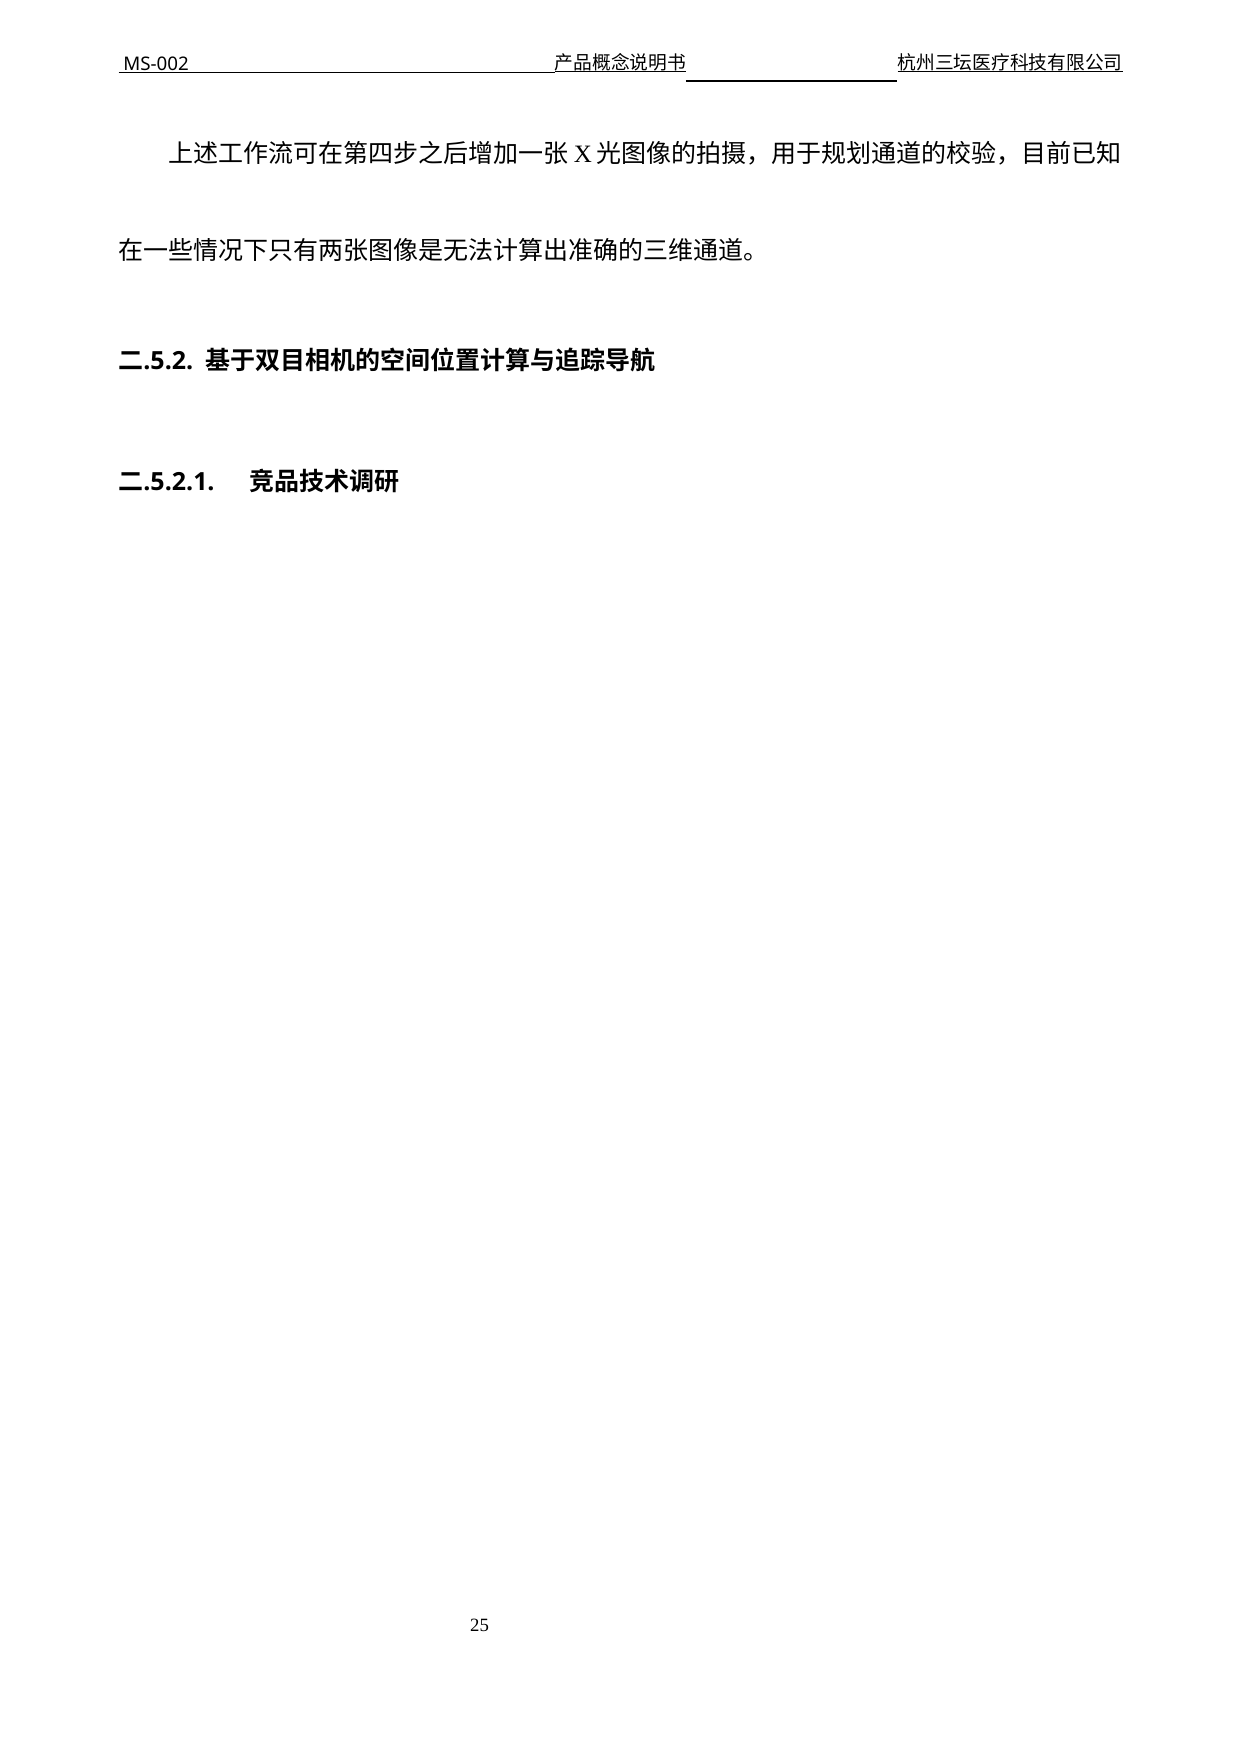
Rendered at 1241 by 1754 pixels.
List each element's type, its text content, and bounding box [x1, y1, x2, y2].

subtitle 基于双目相机的空间位置计算与追踪导航 [118, 326, 1122, 391]
text 上述工作流可在第四步之后增加一张X光图像的拍摄，用于规划通道的校验，目前已知在一些情况下只有两张图像是无法计算出准确的三维通道。 [118, 119, 1122, 281]
subtitle 竞品技术调研 [118, 447, 1122, 512]
